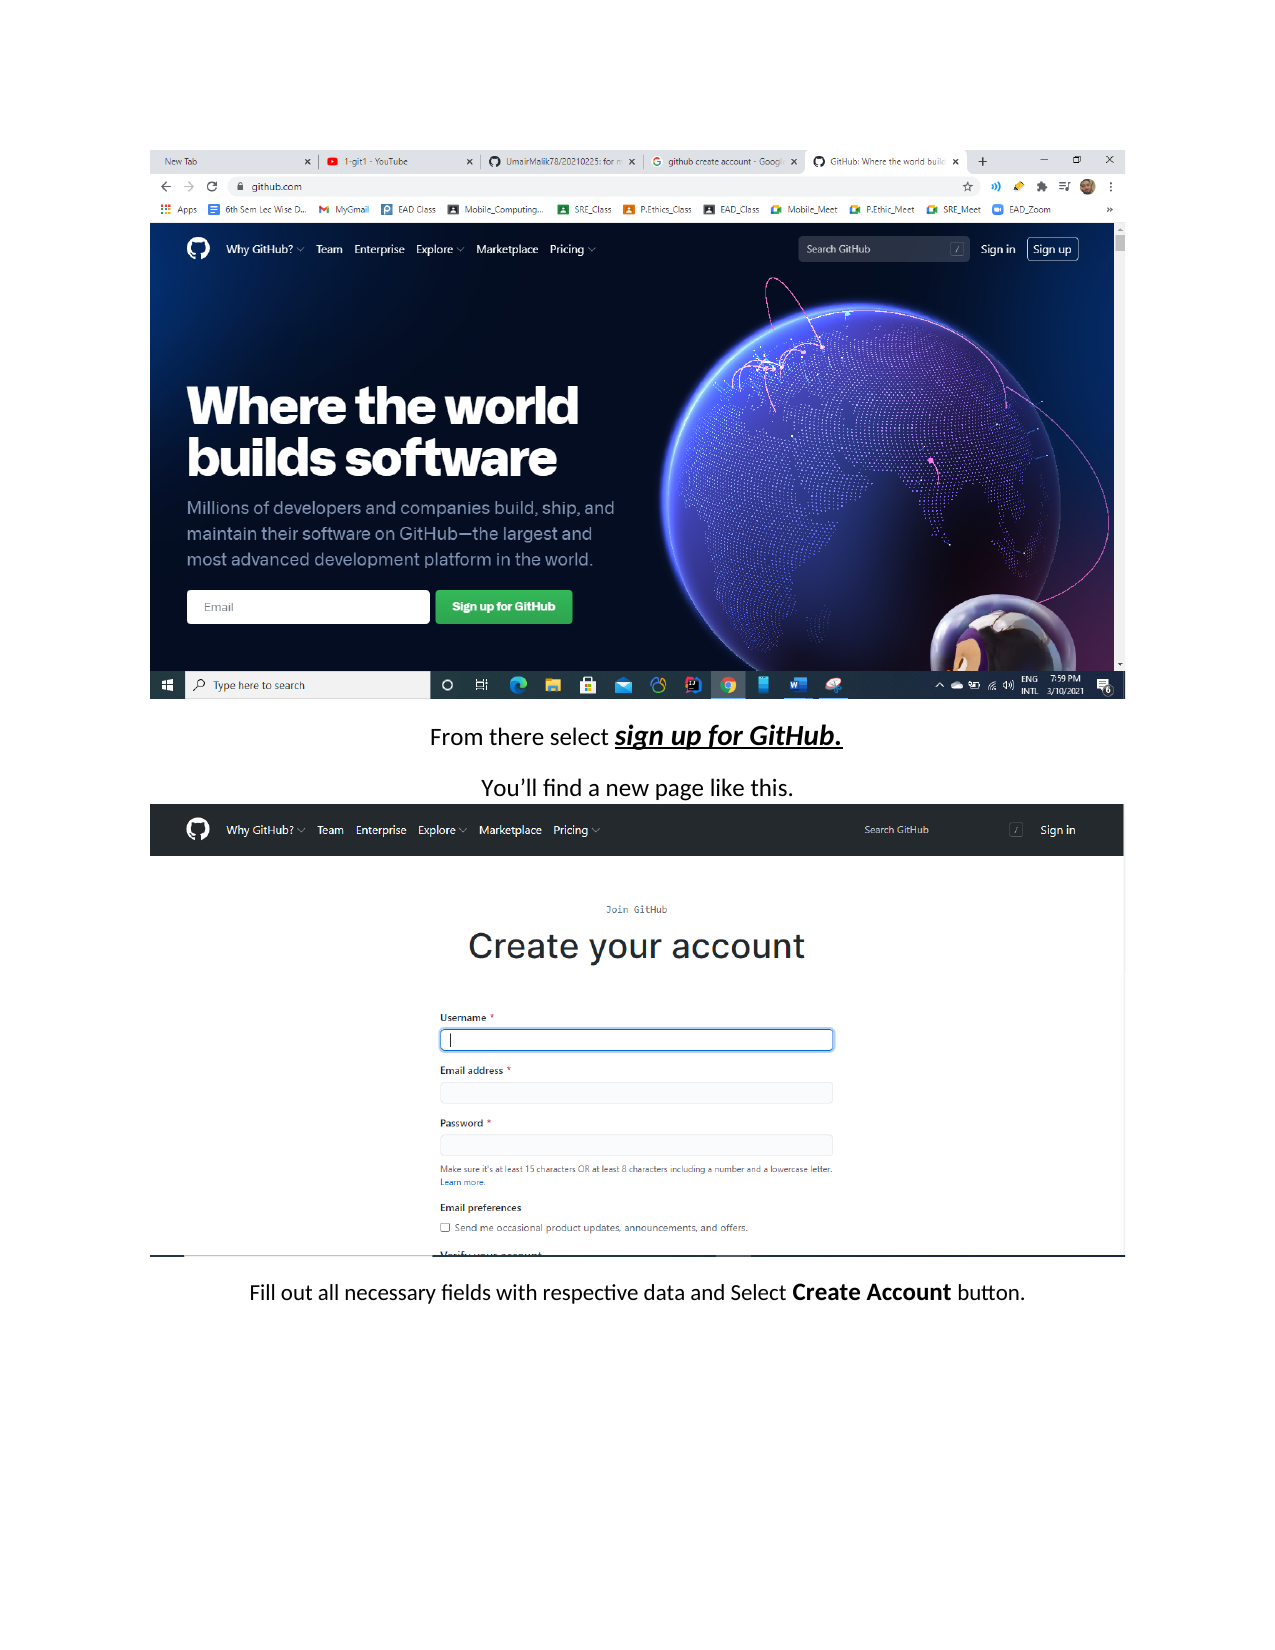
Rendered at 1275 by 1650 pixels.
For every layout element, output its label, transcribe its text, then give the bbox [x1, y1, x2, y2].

text From there select sign up for GitHub. [150, 717, 1125, 753]
text You’ll find a new page like this. [150, 772, 1125, 804]
text Fill out all necessary fields with respective data and Select Create Account button. [150, 1276, 1125, 1306]
picture [150, 150, 1125, 699]
picture [150, 804, 1125, 1257]
